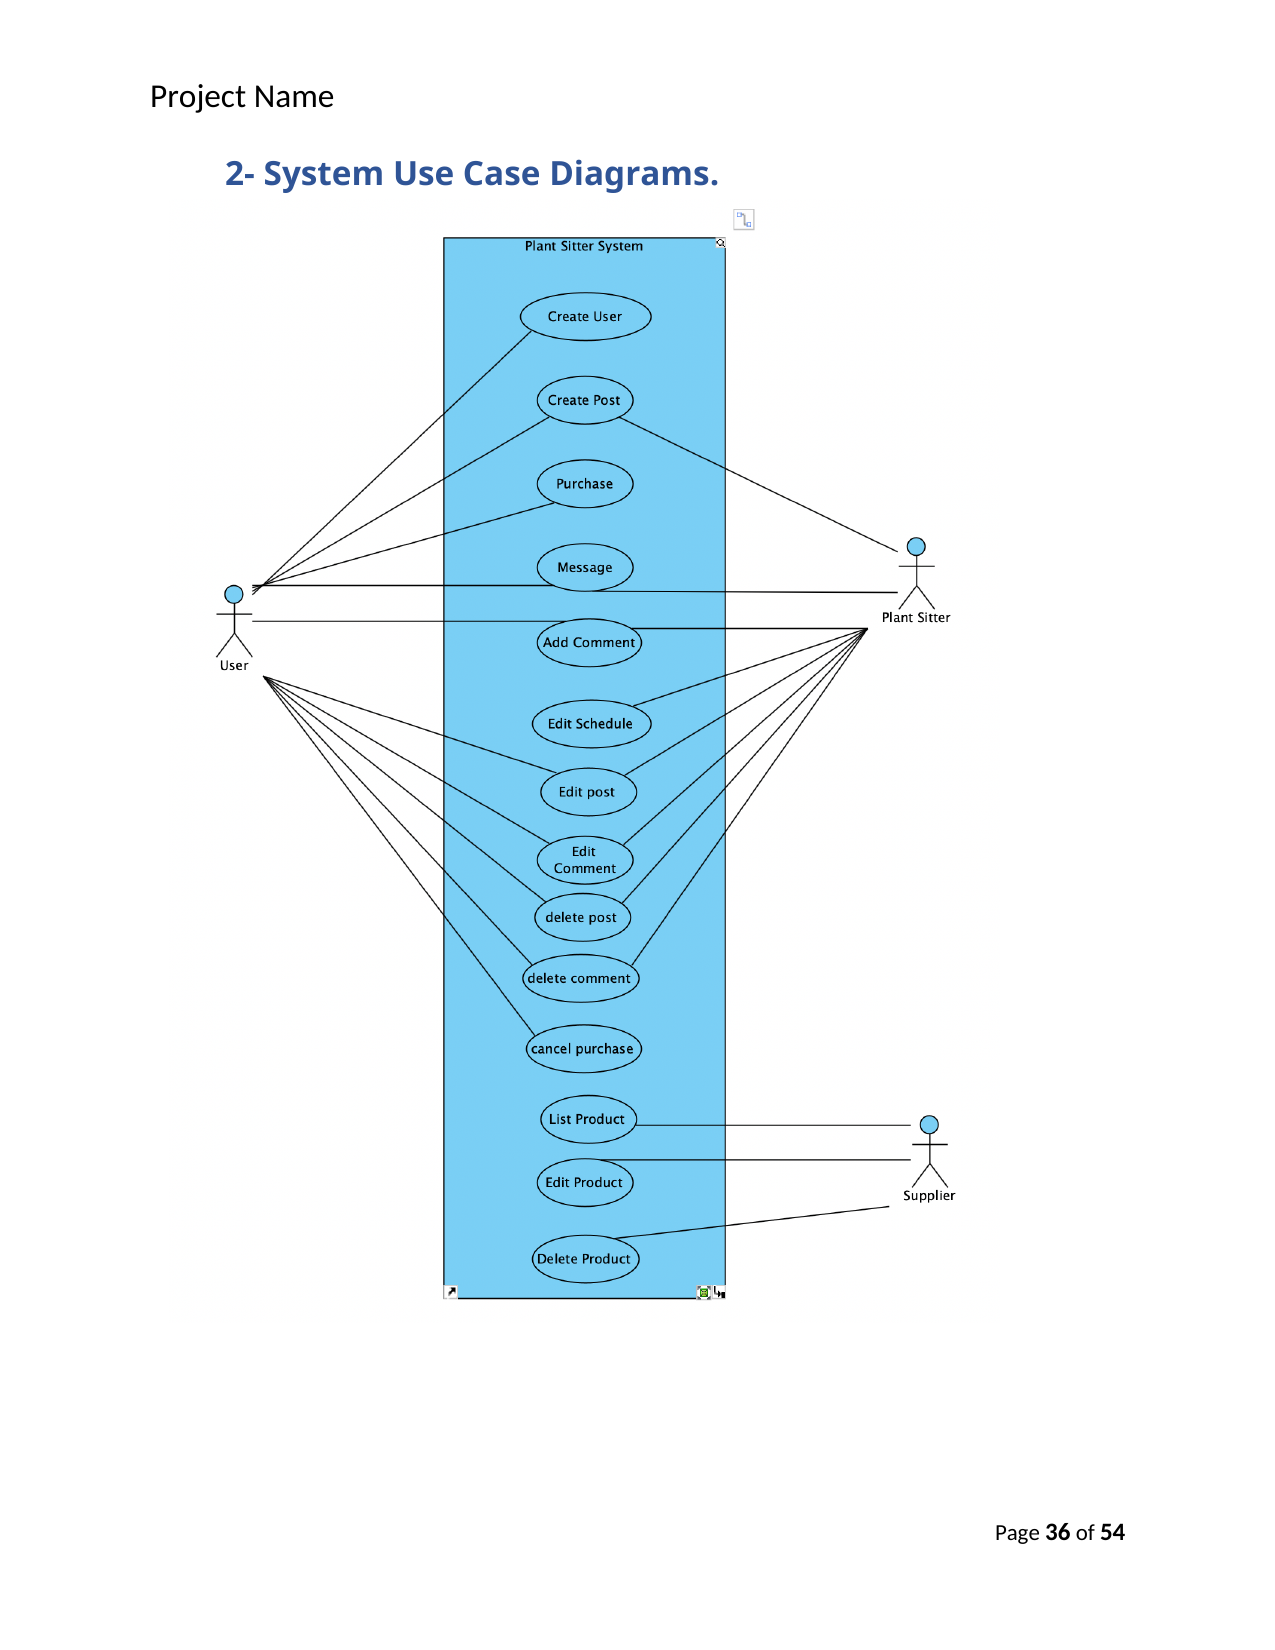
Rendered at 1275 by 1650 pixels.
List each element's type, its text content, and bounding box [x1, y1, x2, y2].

text 2- System Use Case Diagrams. [150, 150, 1125, 1323]
